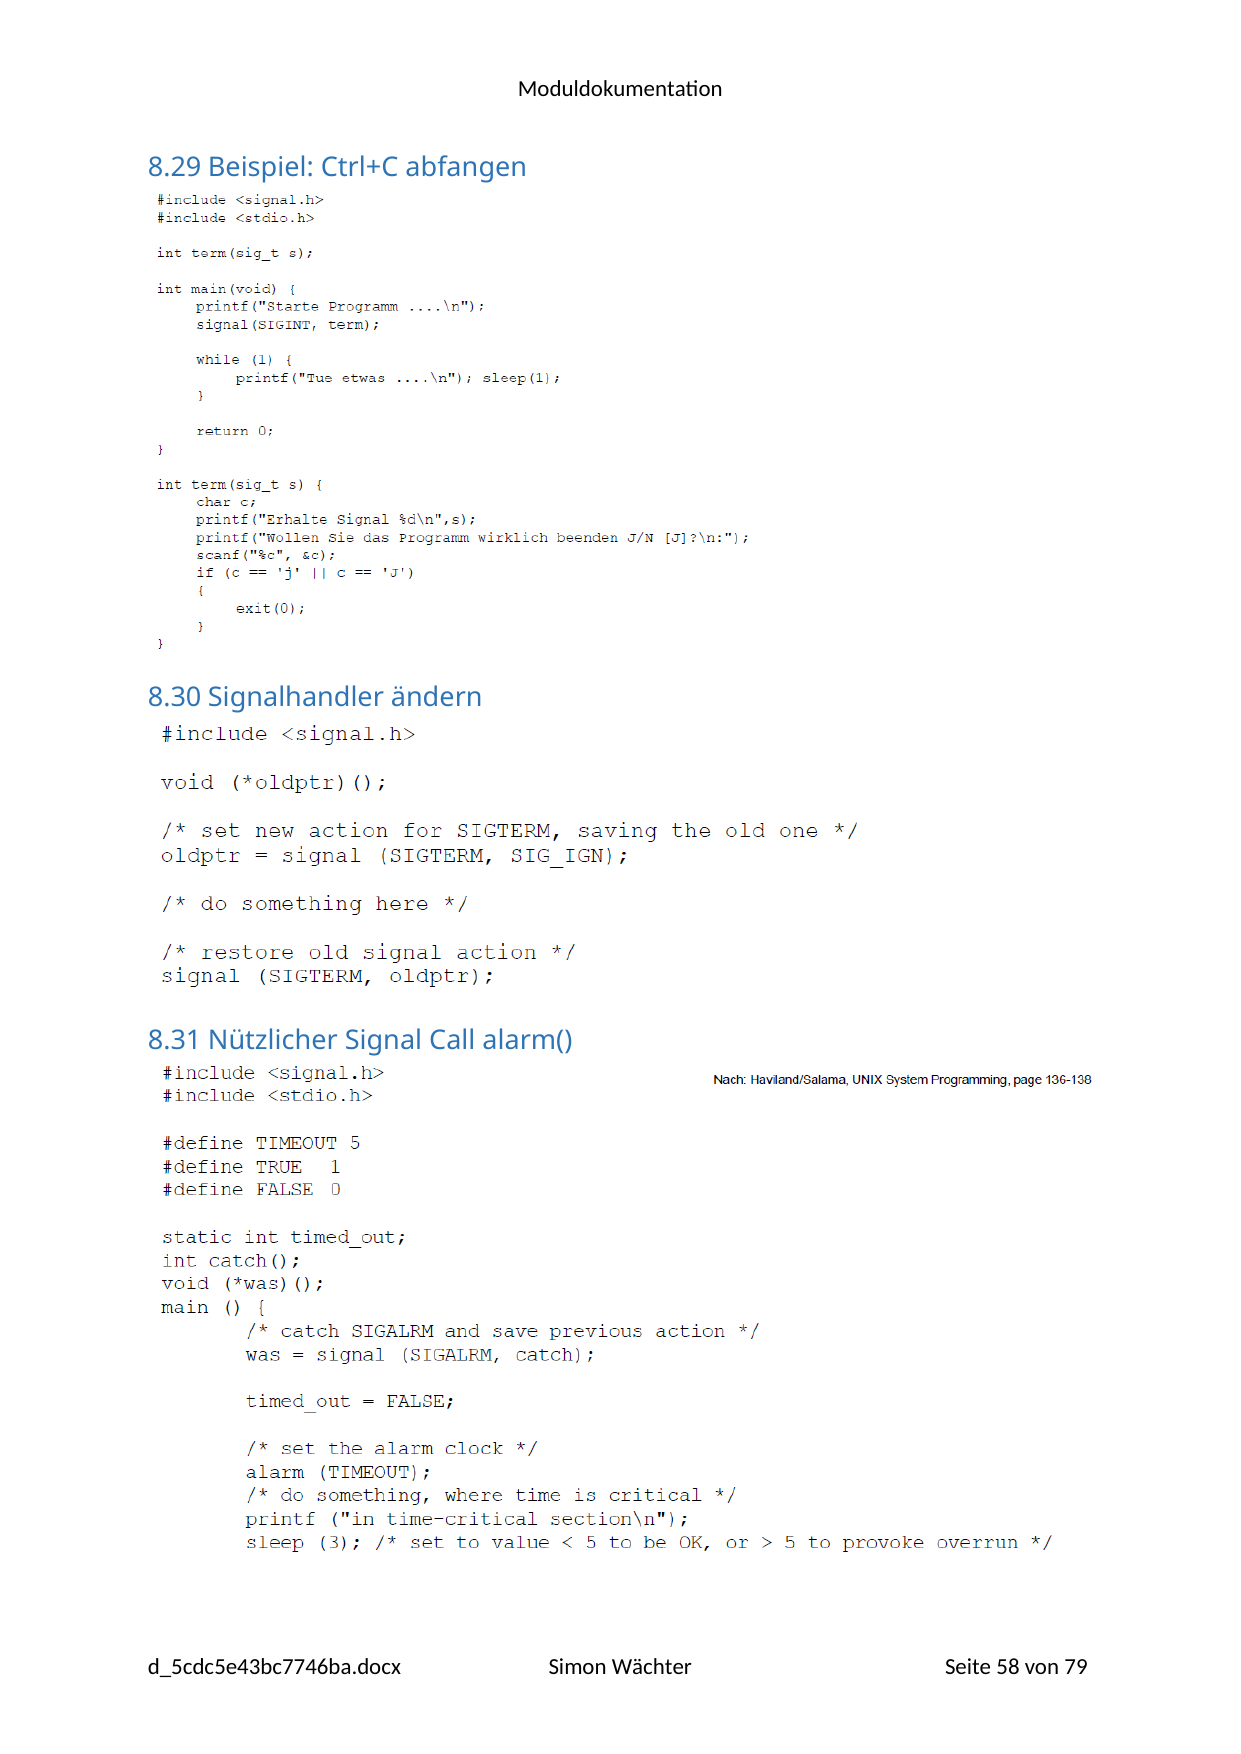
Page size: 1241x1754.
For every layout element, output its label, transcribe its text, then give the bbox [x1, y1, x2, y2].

picture [147, 187, 1093, 659]
subtitle Signalhandler ändern [148, 677, 1093, 714]
picture [147, 1060, 1093, 1568]
picture [147, 717, 1093, 1002]
subtitle Nützlicher Signal Call alarm() [148, 1020, 1093, 1057]
subtitle Beispiel: Ctrl+C abfangen [148, 148, 1093, 184]
